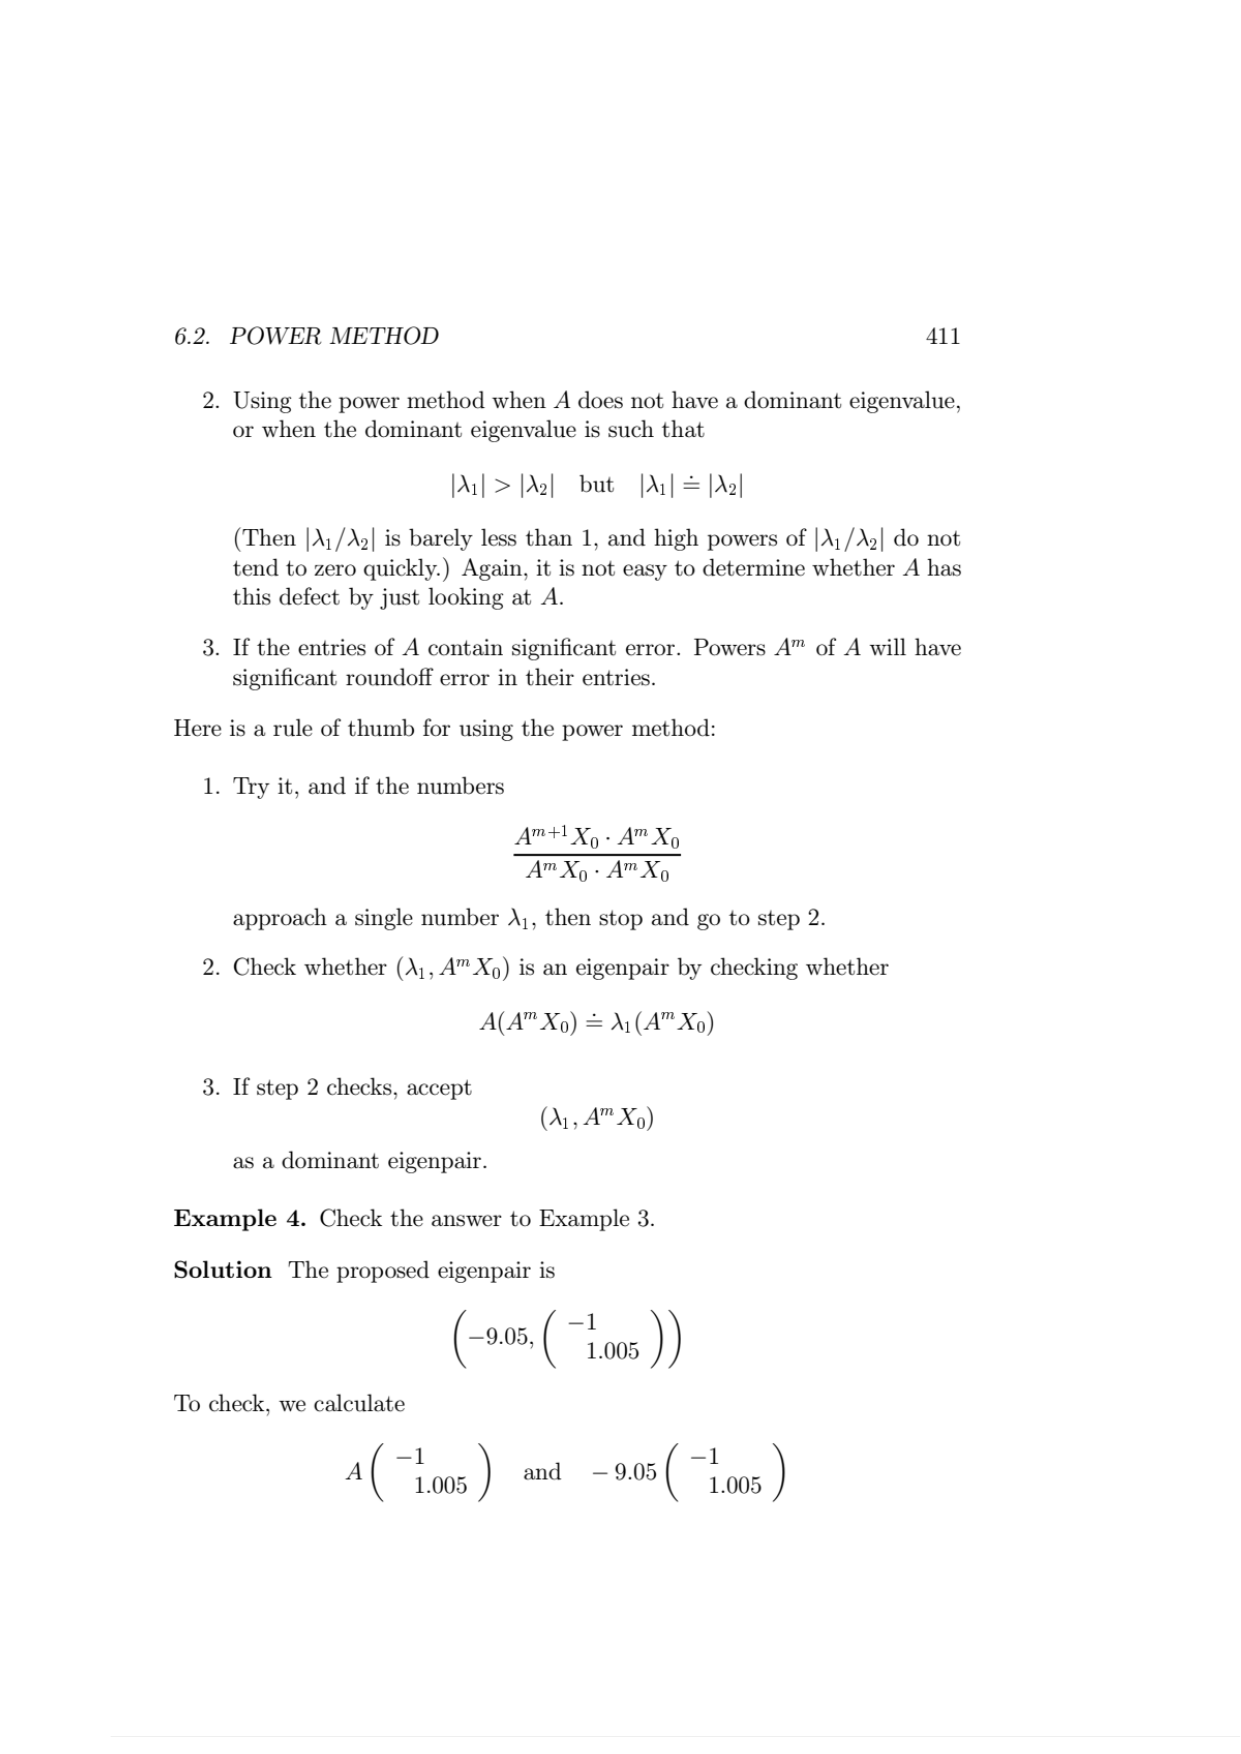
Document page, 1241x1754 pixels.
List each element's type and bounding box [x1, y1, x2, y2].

picture [110, 133, 1241, 1738]
